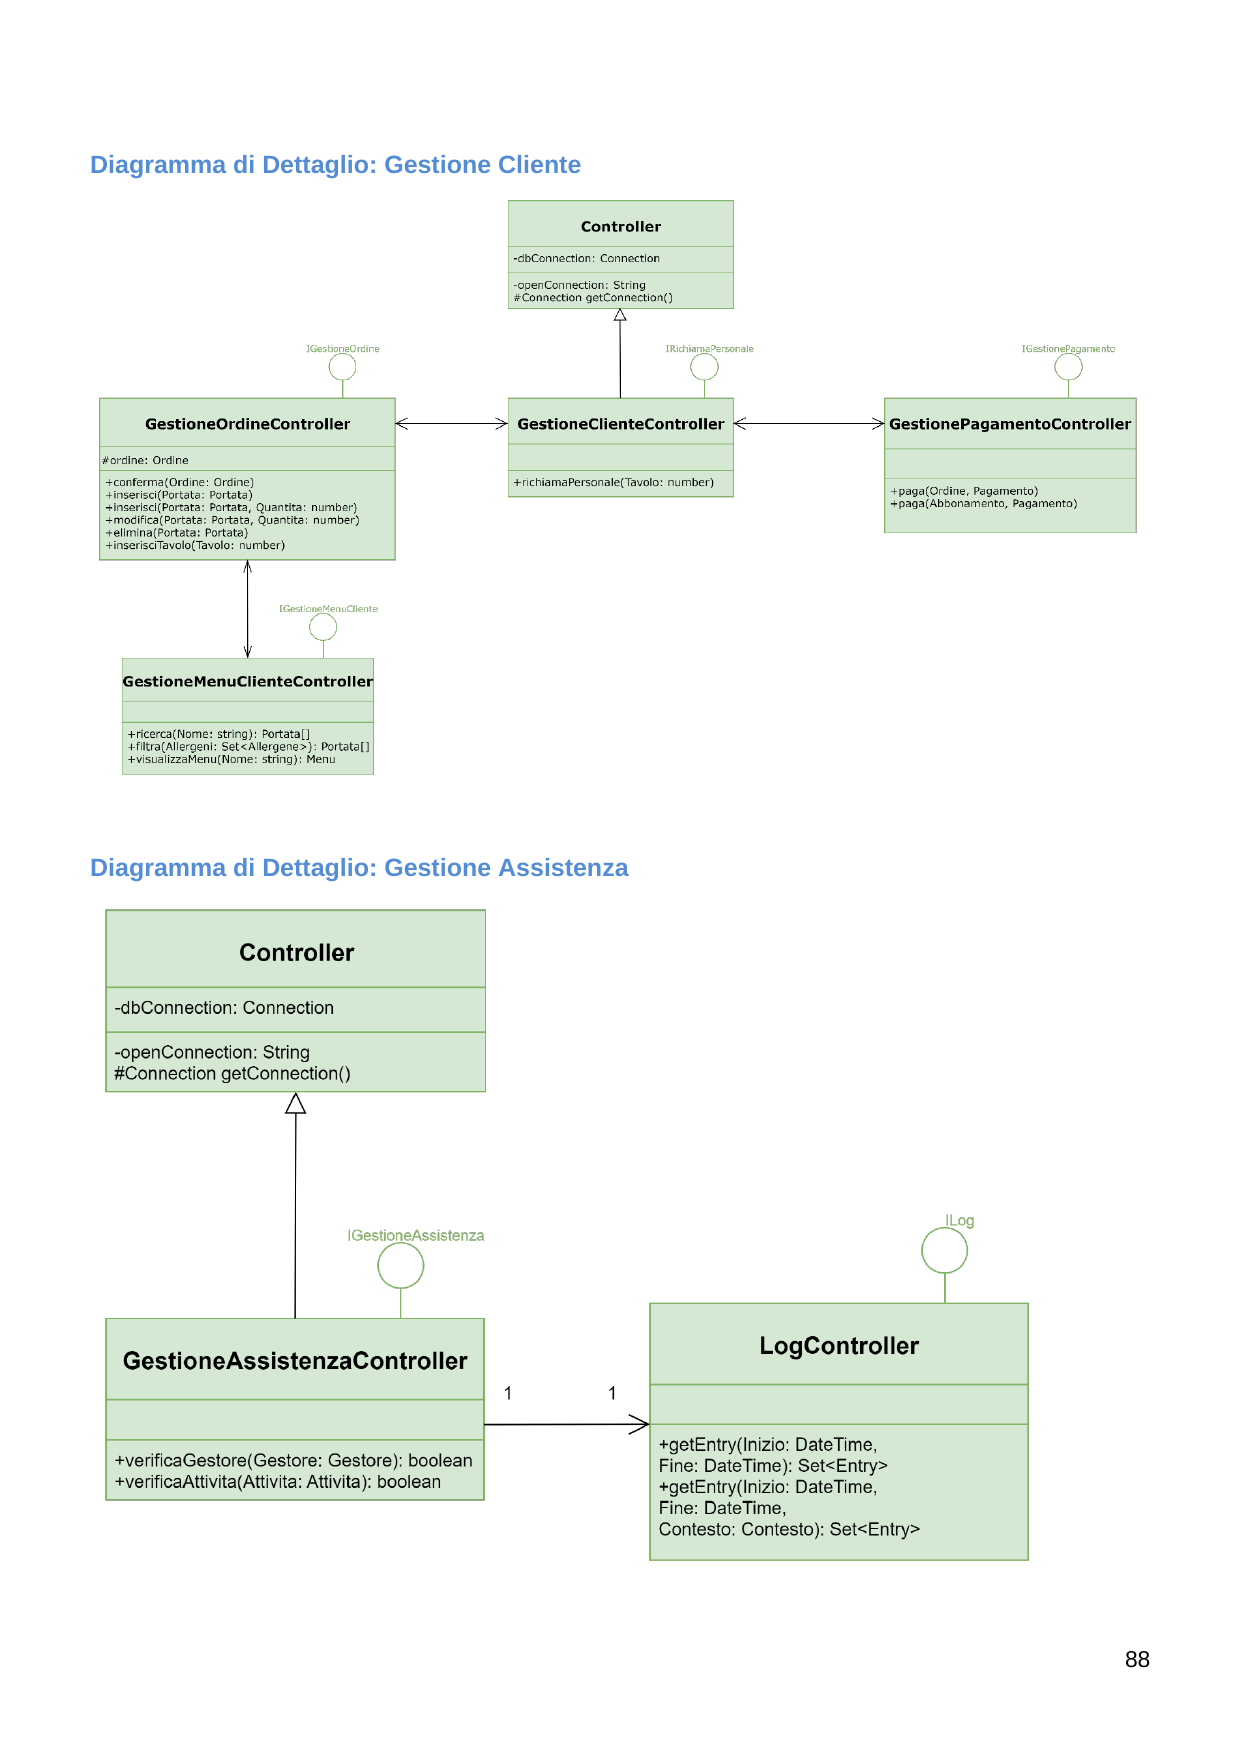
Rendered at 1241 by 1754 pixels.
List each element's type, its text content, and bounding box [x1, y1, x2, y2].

subtitle Diagramma di Dettaglio: Gestione Cliente [90, 150, 1149, 179]
picture [90, 894, 1065, 1591]
subtitle Diagramma di Dettaglio: Gestione Assistenza [90, 853, 1149, 882]
picture [90, 191, 1145, 820]
